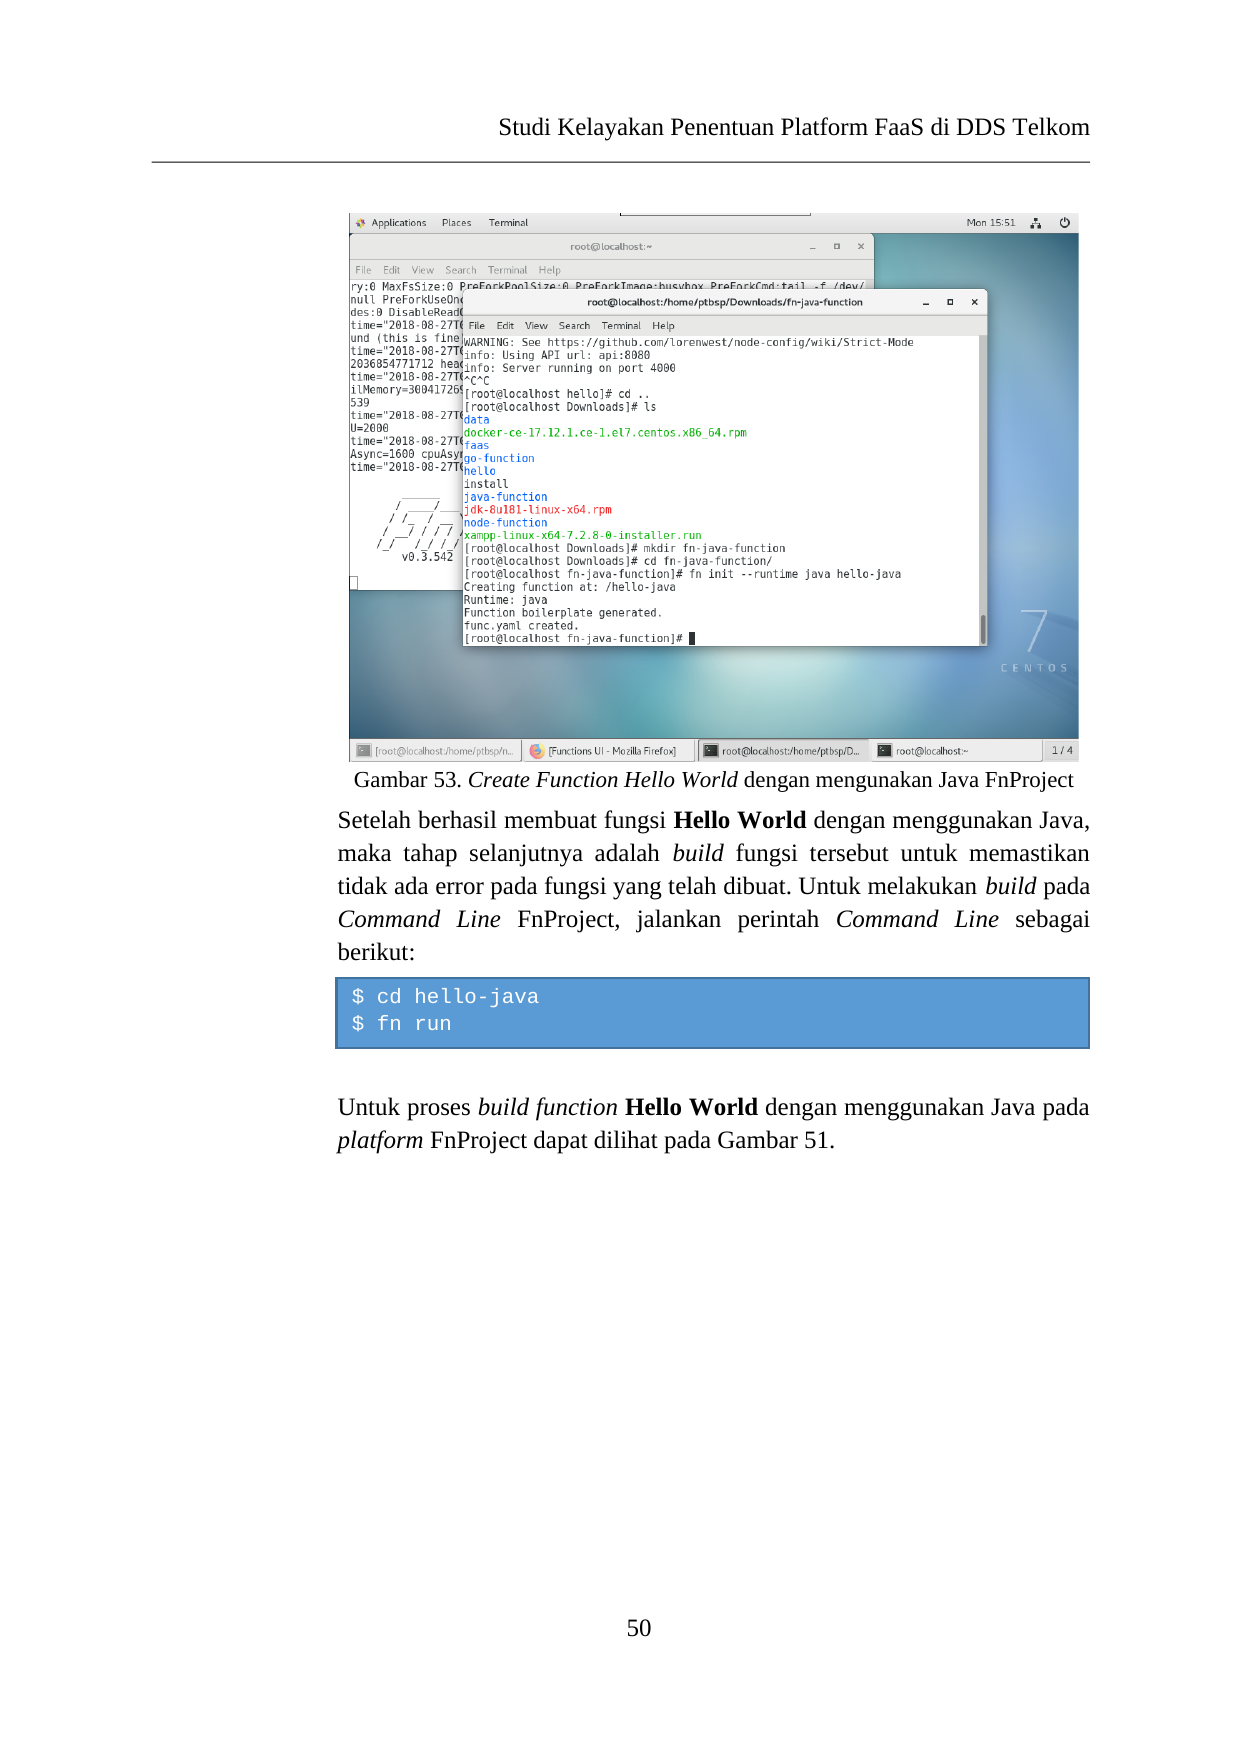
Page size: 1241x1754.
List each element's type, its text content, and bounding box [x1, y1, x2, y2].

text Gambar 53. Create Function Hello World dengan mengunakan Java FnProject [337, 766, 1090, 792]
picture [349, 213, 1079, 762]
text Untuk proses build function Hello World dengan menggunakan Java pada platform FnProject dapat dilihat pada Gambar 51. [337, 1092, 1090, 1154]
text Setelah berhasil membuat fungsi Hello World dengan menggunakan Java, maka tahap selanjutnya adalah build fungsi tersebut untuk memastikan tidak ada error pada fungsi yang telah dibuat. Untuk melakukan build pada Command Line FnProject, jalankan perintah Command Line sebagai berikut: [337, 805, 1090, 966]
